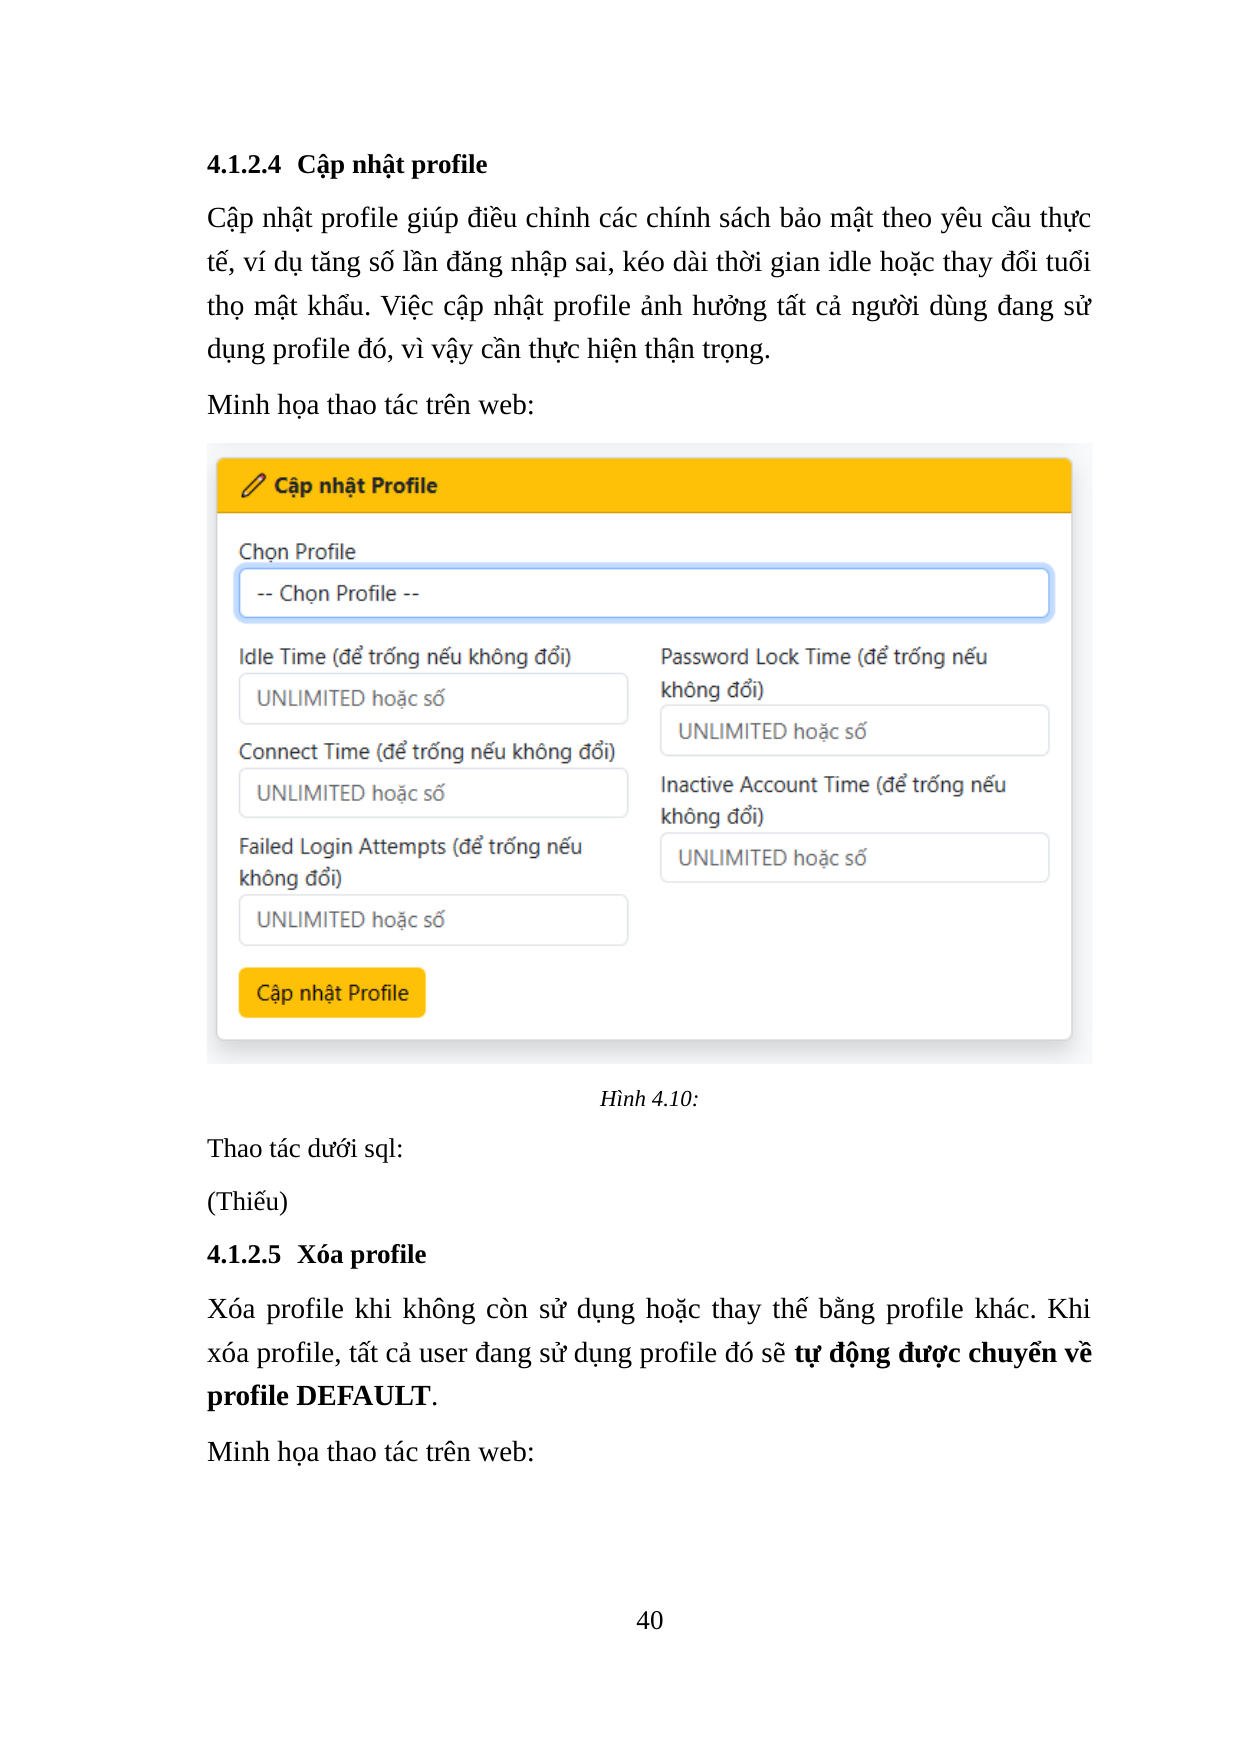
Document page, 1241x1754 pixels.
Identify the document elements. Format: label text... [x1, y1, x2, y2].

text Minh họa thao tác trên web: [207, 1434, 1092, 1468]
text Minh họa thao tác trên web: [207, 387, 1092, 421]
subtitle Xóa profile [207, 1238, 1092, 1269]
text Xóa profile khi không còn sử dụng hoặc thay thế bằng profile khác. Khi xóa profile, tất cả user đang sử dụng profile đó sẽ tự động được chuyển về profile DEFAULT. [207, 1291, 1092, 1412]
subtitle Cập nhật profile [207, 148, 1092, 179]
text (Thiếu) [207, 1186, 1092, 1217]
text Cập nhật profile giúp điều chỉnh các chính sách bảo mật theo yêu cầu thực tế, ví dụ tăng số lần đăng nhập sai, kéo dài thời gian idle hoặc thay đổi tuổi thọ mật khẩu. Việc cập nhật profile ảnh hưởng tất cả người dùng đang sử dụng profile đó, vì vậy cần thực hiện thận trọng. [207, 201, 1092, 365]
picture [206, 443, 1093, 1064]
text Thao tác dưới sql: [207, 1133, 1092, 1164]
